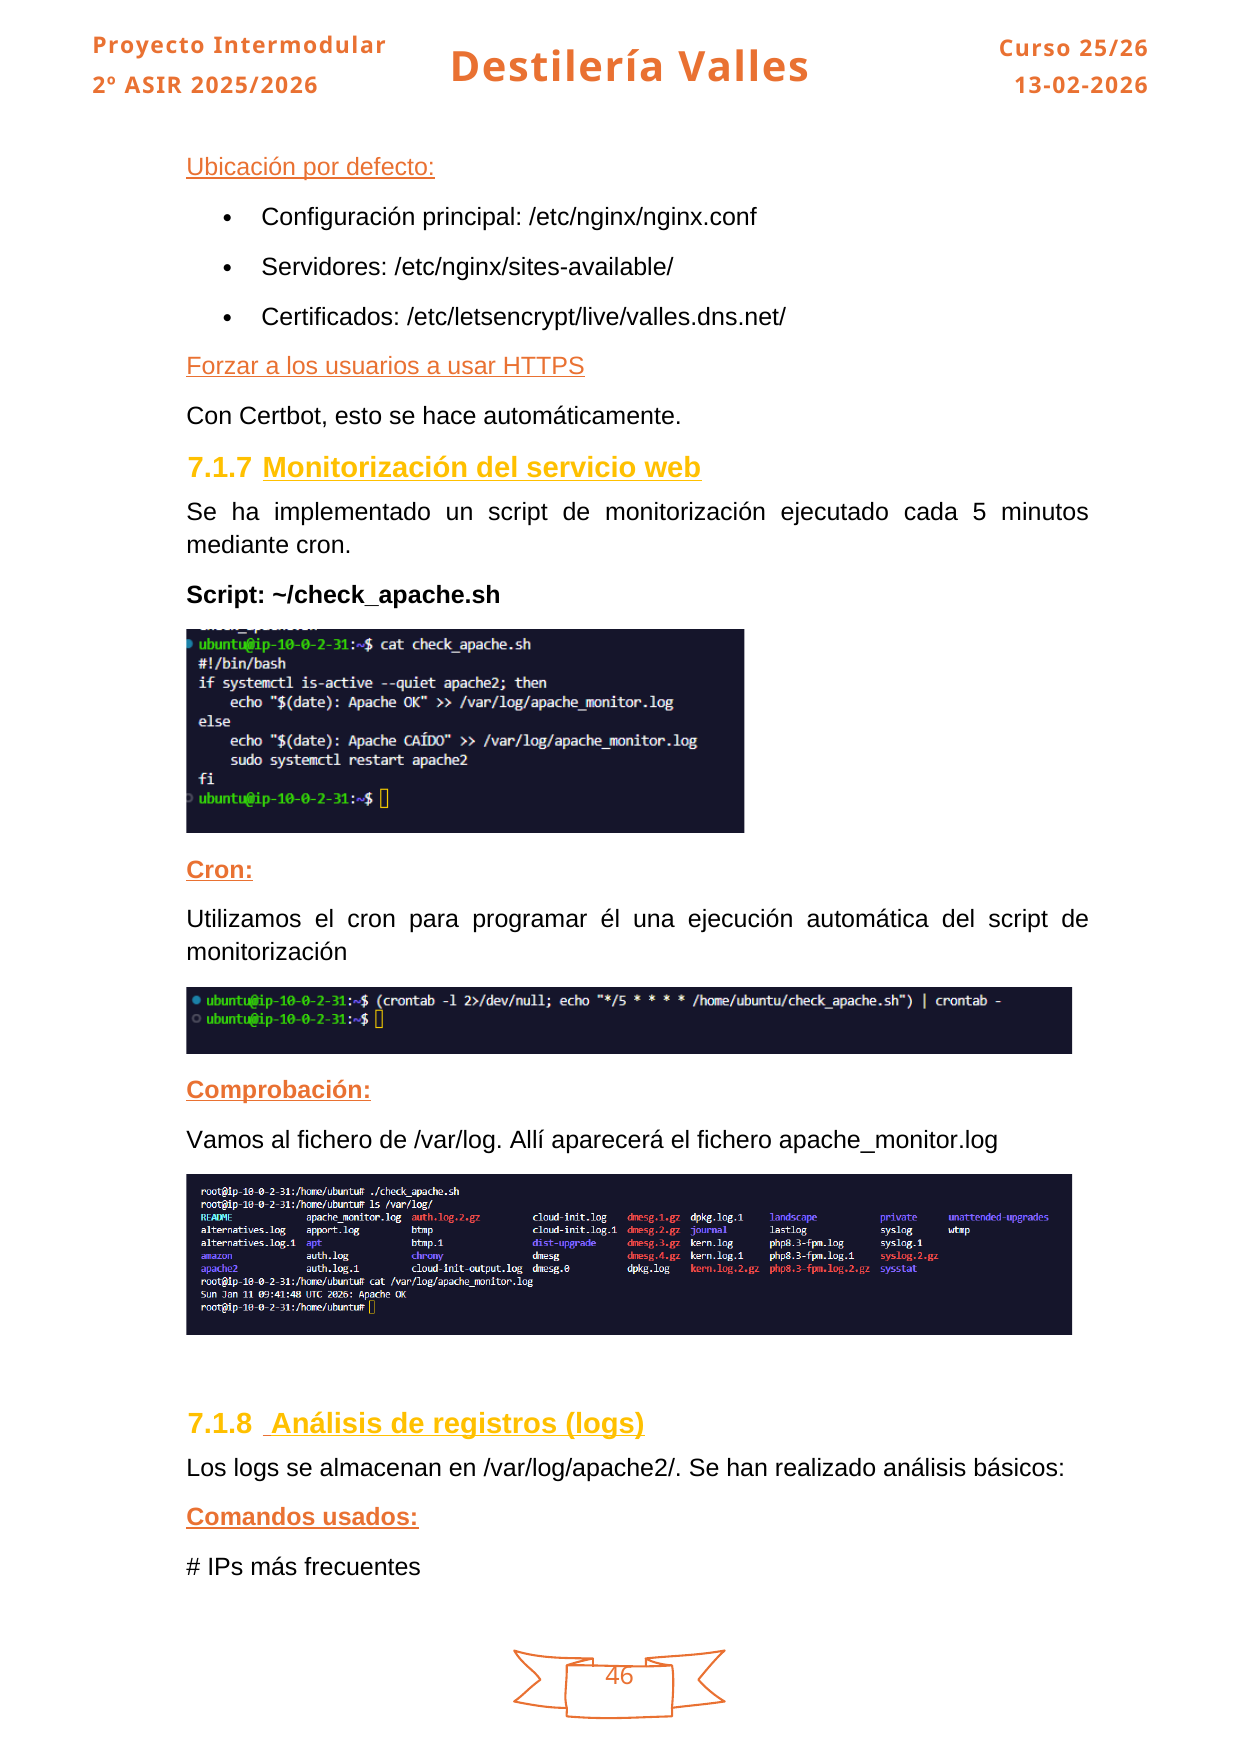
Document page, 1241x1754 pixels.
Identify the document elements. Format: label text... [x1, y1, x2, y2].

text Vamos al fichero de /var/log. Allí aparecerá el fichero apache_monitor.log [186, 1124, 1090, 1153]
list Configuración principal: /etc/nginx/nginx.conf [224, 202, 1090, 231]
text Utilizamos el cron para programar él una ejecución automática del script de monitorización [186, 904, 1090, 966]
subtitle Análisis de registros (logs) [187, 1406, 1090, 1439]
text Se ha implementado un script de monitorización ejecutado cada 5 minutos mediante cron. [186, 497, 1090, 559]
list Servidores: /etc/nginx/sites-available/ [224, 252, 1090, 281]
subtitle Monitorización del servicio web [187, 451, 1090, 484]
text Con Certbot, esto se hace automáticamente. [186, 401, 1090, 429]
text Ubicación por defecto: [186, 152, 1090, 181]
text # IPs más frecuentes [186, 1552, 1090, 1581]
picture [186, 987, 1073, 1054]
text Comprobación: [150, 1075, 1090, 1104]
picture [186, 629, 745, 833]
list Certificados: /etc/letsencrypt/live/valles.dns.net/ [224, 301, 1090, 330]
picture [186, 1174, 1073, 1335]
text Los logs se almacenan en /var/log/apache2/. Se han realizado análisis básicos: [186, 1453, 1090, 1481]
text Comandos usados: [150, 1502, 1090, 1531]
text Forzar a los usuarios a usar HTTPS [150, 351, 1090, 380]
text Script: ~/check_apache.sh [186, 580, 1090, 609]
text Cron: [150, 854, 1090, 883]
